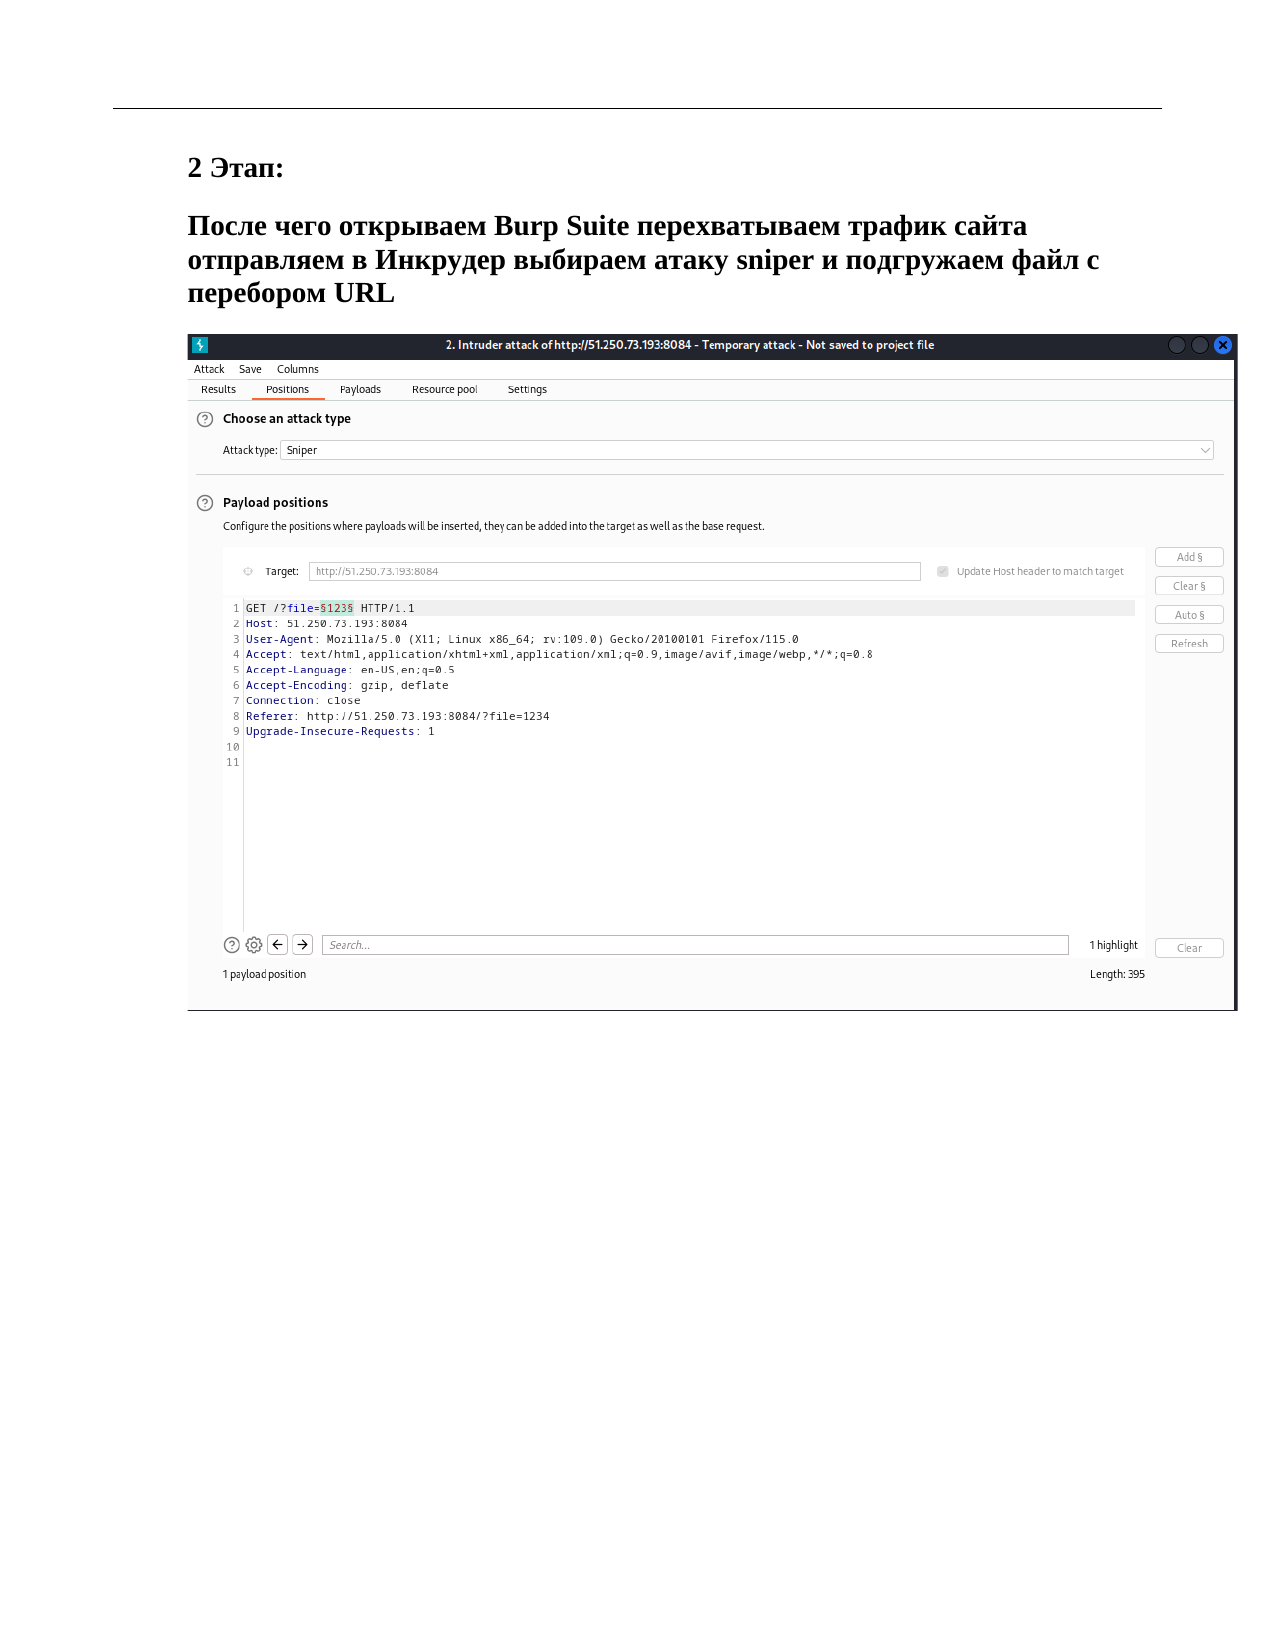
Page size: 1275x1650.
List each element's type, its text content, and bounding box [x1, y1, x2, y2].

picture [187, 334, 1238, 1011]
text 2 Этап: [187, 150, 1162, 183]
text После чего открываем Burp Suite перехватываем трафик сайта отправляем в Инкрудер выбираем атаку sniper и подгружаем файл с перебором URL [187, 208, 1162, 309]
